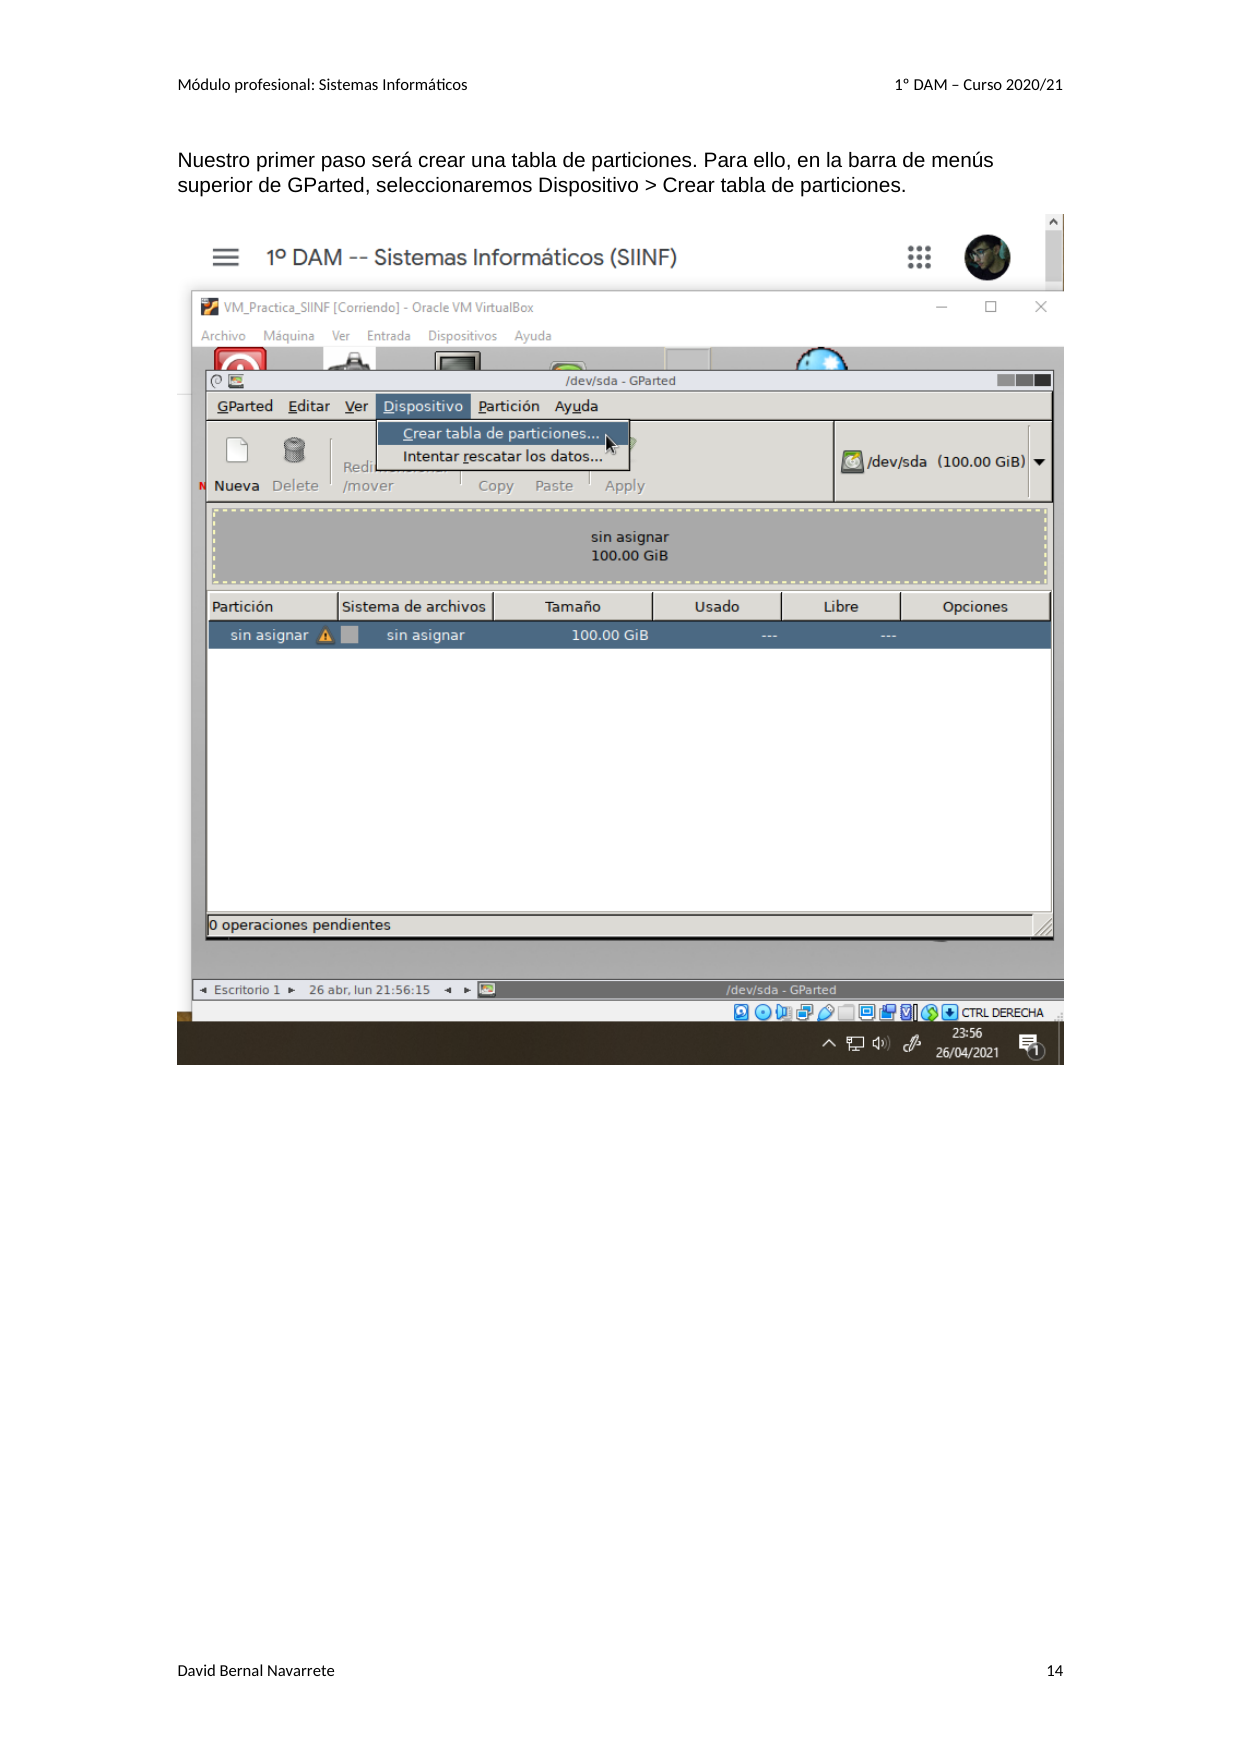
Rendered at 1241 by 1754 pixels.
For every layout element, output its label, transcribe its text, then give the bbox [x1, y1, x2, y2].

text Nuestro primer paso será crear una tabla de particiones. Para ello, en la barra de menús superior de GParted, seleccionaremos Dispositivo > Crear tabla de particiones. [177, 148, 1063, 197]
picture [177, 214, 1064, 1065]
